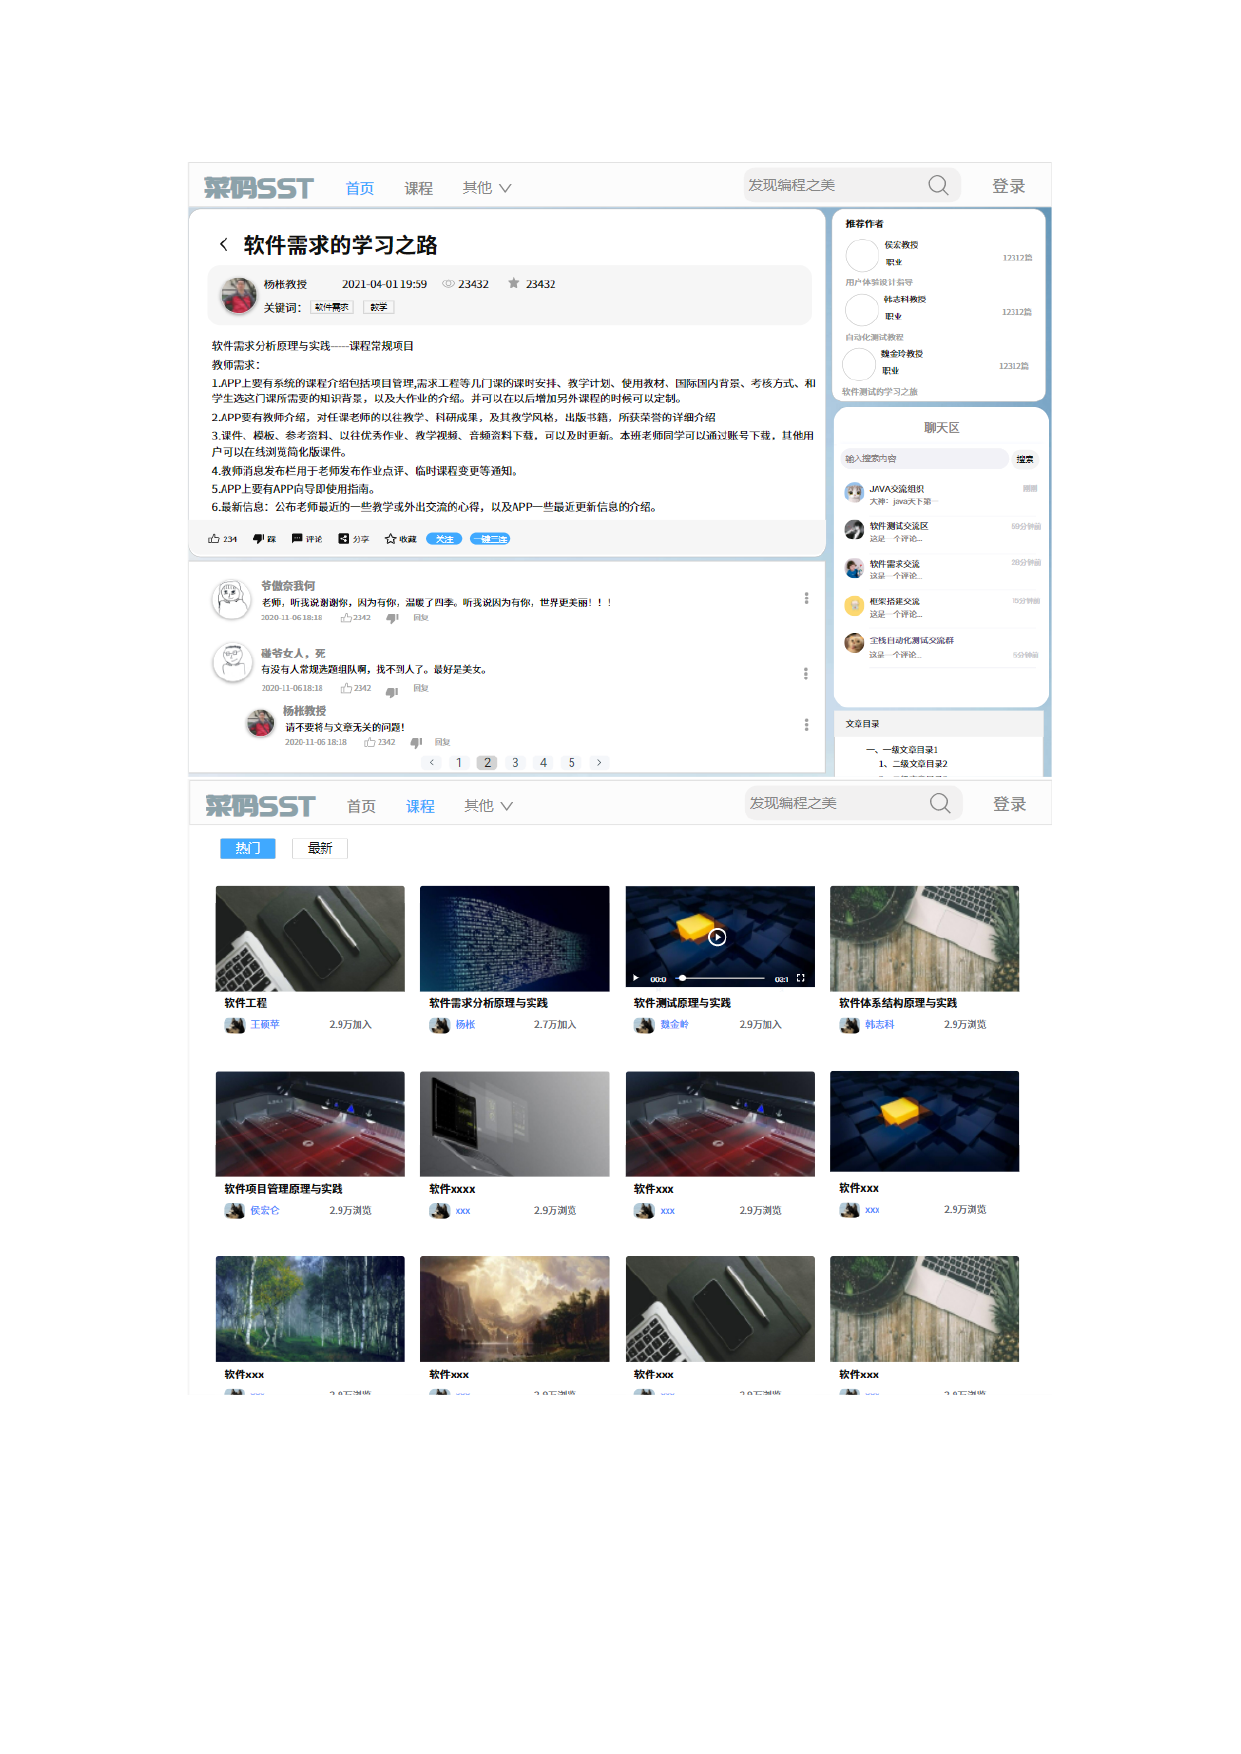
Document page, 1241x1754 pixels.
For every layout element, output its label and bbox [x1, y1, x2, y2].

picture [187, 162, 1052, 777]
picture [187, 779, 1052, 1395]
